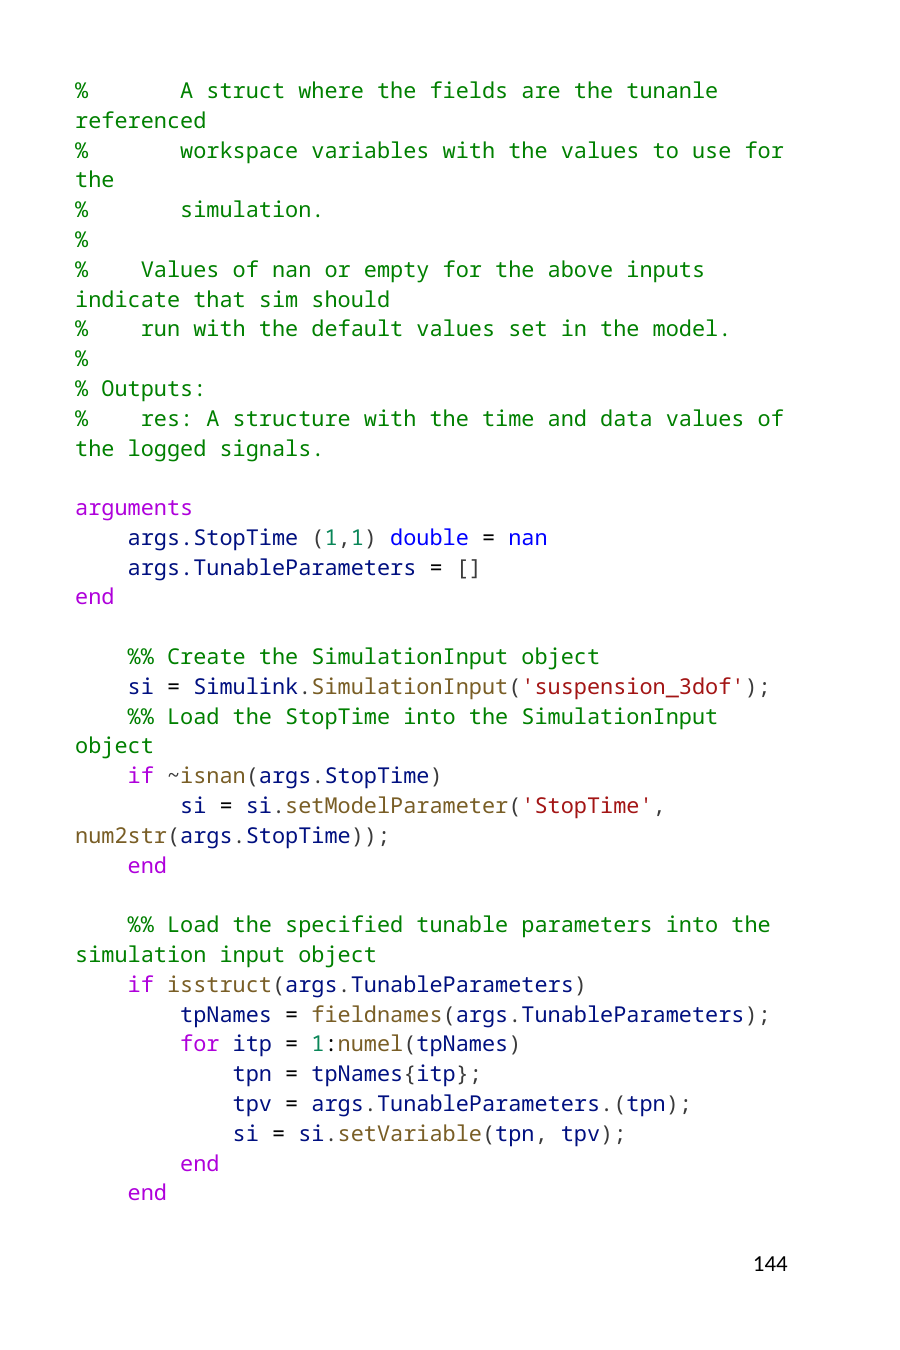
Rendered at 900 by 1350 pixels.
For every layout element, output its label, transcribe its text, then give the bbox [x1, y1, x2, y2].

text %% Create the SimulationInput object [75, 641, 787, 671]
text si = si.setModelParameter('StopTime', num2str(args.StopTime)); [75, 790, 787, 849]
text si = si.setVariable(tpn, tpv); [75, 1118, 787, 1147]
text end [75, 1147, 787, 1177]
text for itp = 1:numel(tpNames) [75, 1028, 787, 1058]
text tpNames = fieldnames(args.TunableParameters); [75, 998, 787, 1028]
text % workspace variables with the values to use for the [75, 134, 787, 194]
text end [75, 849, 787, 879]
text % simulation. [75, 194, 787, 224]
text % [75, 224, 787, 254]
text arguments [75, 492, 787, 522]
text % Outputs: [75, 373, 787, 403]
text % A struct where the fields are the tunanle referenced [75, 75, 787, 134]
text % [75, 343, 787, 373]
text end [75, 581, 787, 611]
text % run with the default values set in the model. [75, 313, 787, 343]
text si = Simulink.SimulationInput('suspension_3dof'); [75, 671, 787, 701]
text if isstruct(args.TunableParameters) [75, 969, 787, 998]
text if ~isnan(args.StopTime) [75, 760, 787, 790]
text %% Load the specified tunable parameters into the simulation input object [75, 909, 787, 969]
text args.TunableParameters = [] [75, 552, 787, 581]
text % Values of nan or empty for the above inputs indicate that sim should [75, 254, 787, 313]
text tpn = tpNames{itp}; [75, 1058, 787, 1088]
text end [75, 1177, 787, 1207]
text args.StopTime (1,1) double = nan [75, 522, 787, 552]
text % res: A structure with the time and data values of the logged signals. [75, 403, 787, 462]
text tpv = args.TunableParameters.(tpn); [75, 1088, 787, 1118]
text %% Load the StopTime into the SimulationInput object [75, 701, 787, 760]
